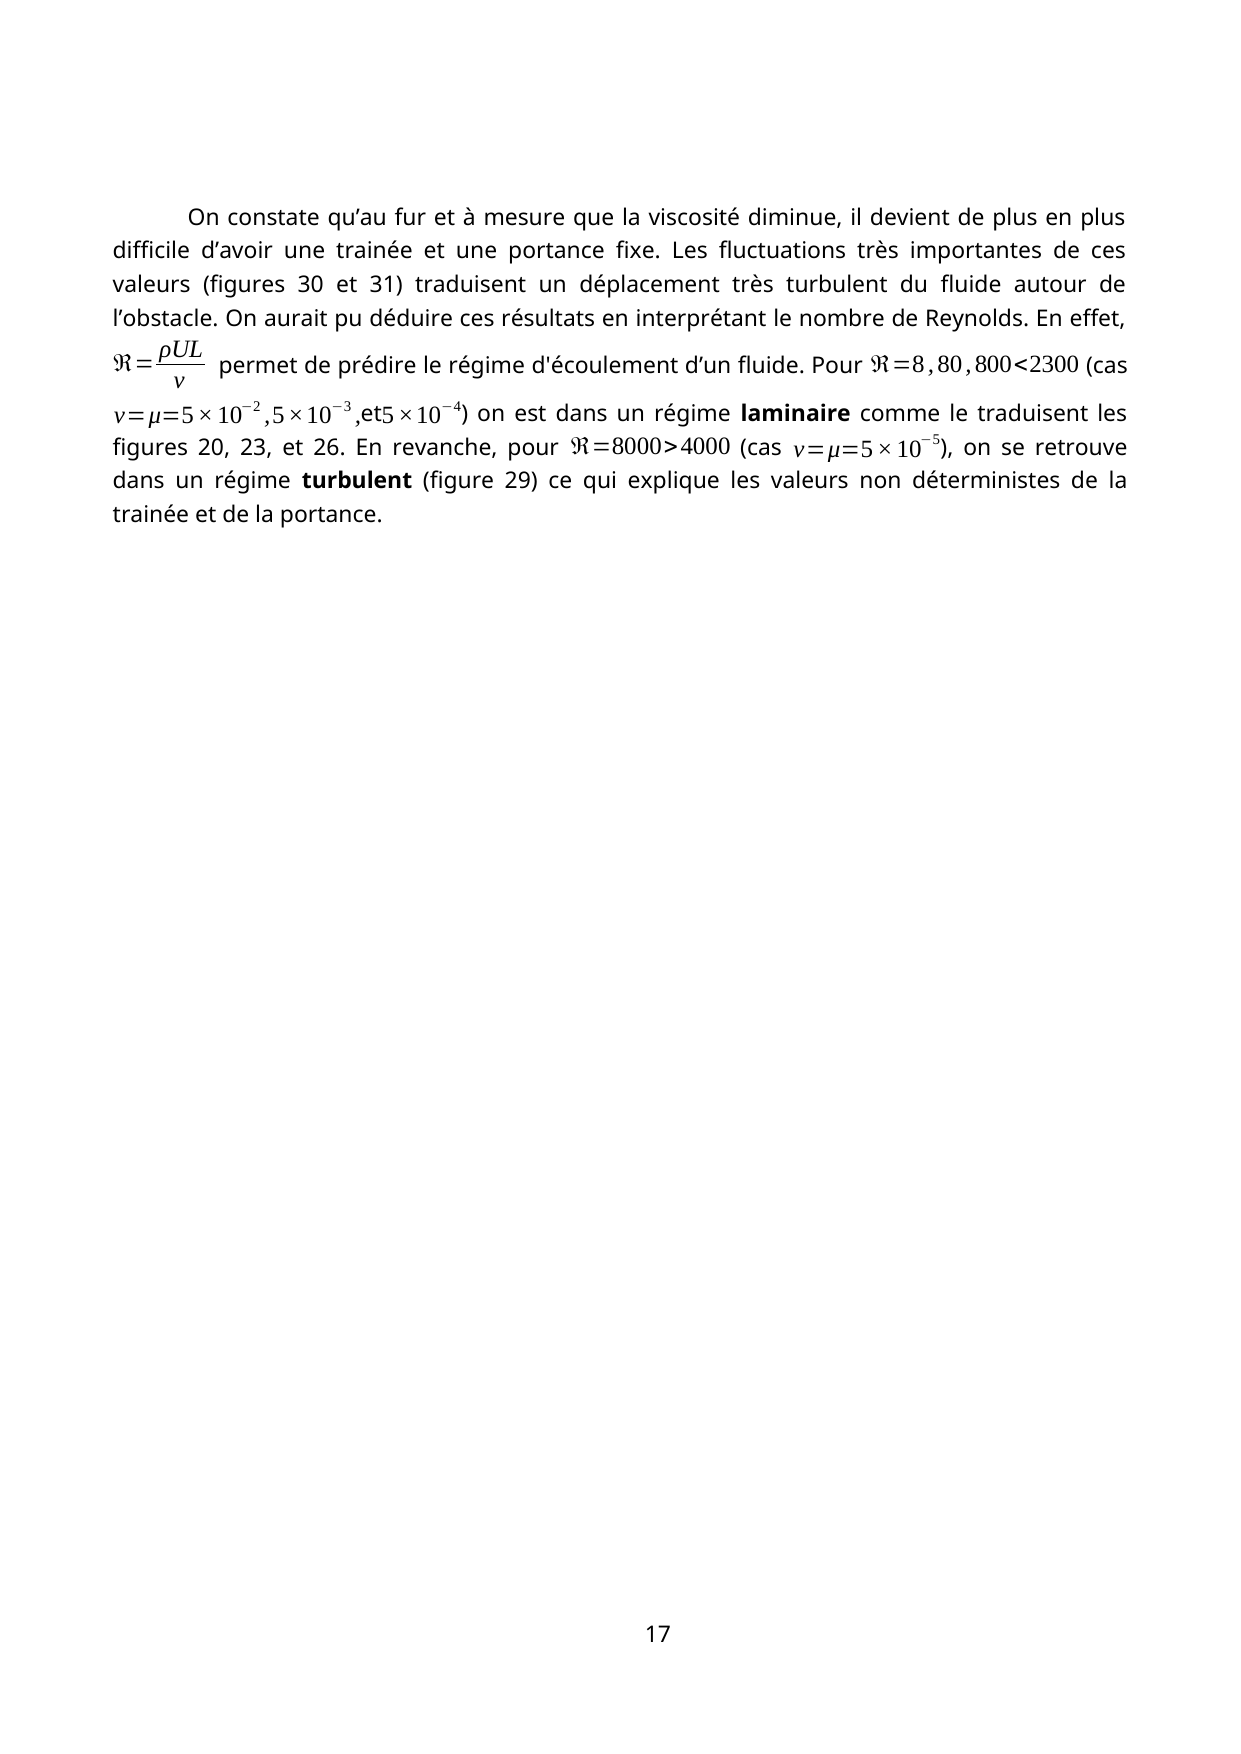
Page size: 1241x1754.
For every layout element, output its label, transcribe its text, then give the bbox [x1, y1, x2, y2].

text On constate qu’au fur et à mesure que la viscosité diminue, il devient de plus en plus difficile d’avoir une trainée et une portance fixe. Les fluctuations très importantes de ces valeurs (figures 30 et 31) traduisent un déplacement très turbulent du fluide autour de l’obstacle. On aurait pu déduire ces résultats en interprétant le nombre de Reynolds. En effet, permet de prédire le régime d'écoulement d’un fluide. Pour (cas et) on est dans un régime laminaire comme le traduisent les figures 20, 23, et 26. En revanche, pour (cas ), on se retrouve dans un régime turbulent (figure 29) ce qui explique les valeurs non déterministes de la trainée et de la portance. [112, 200, 1128, 529]
